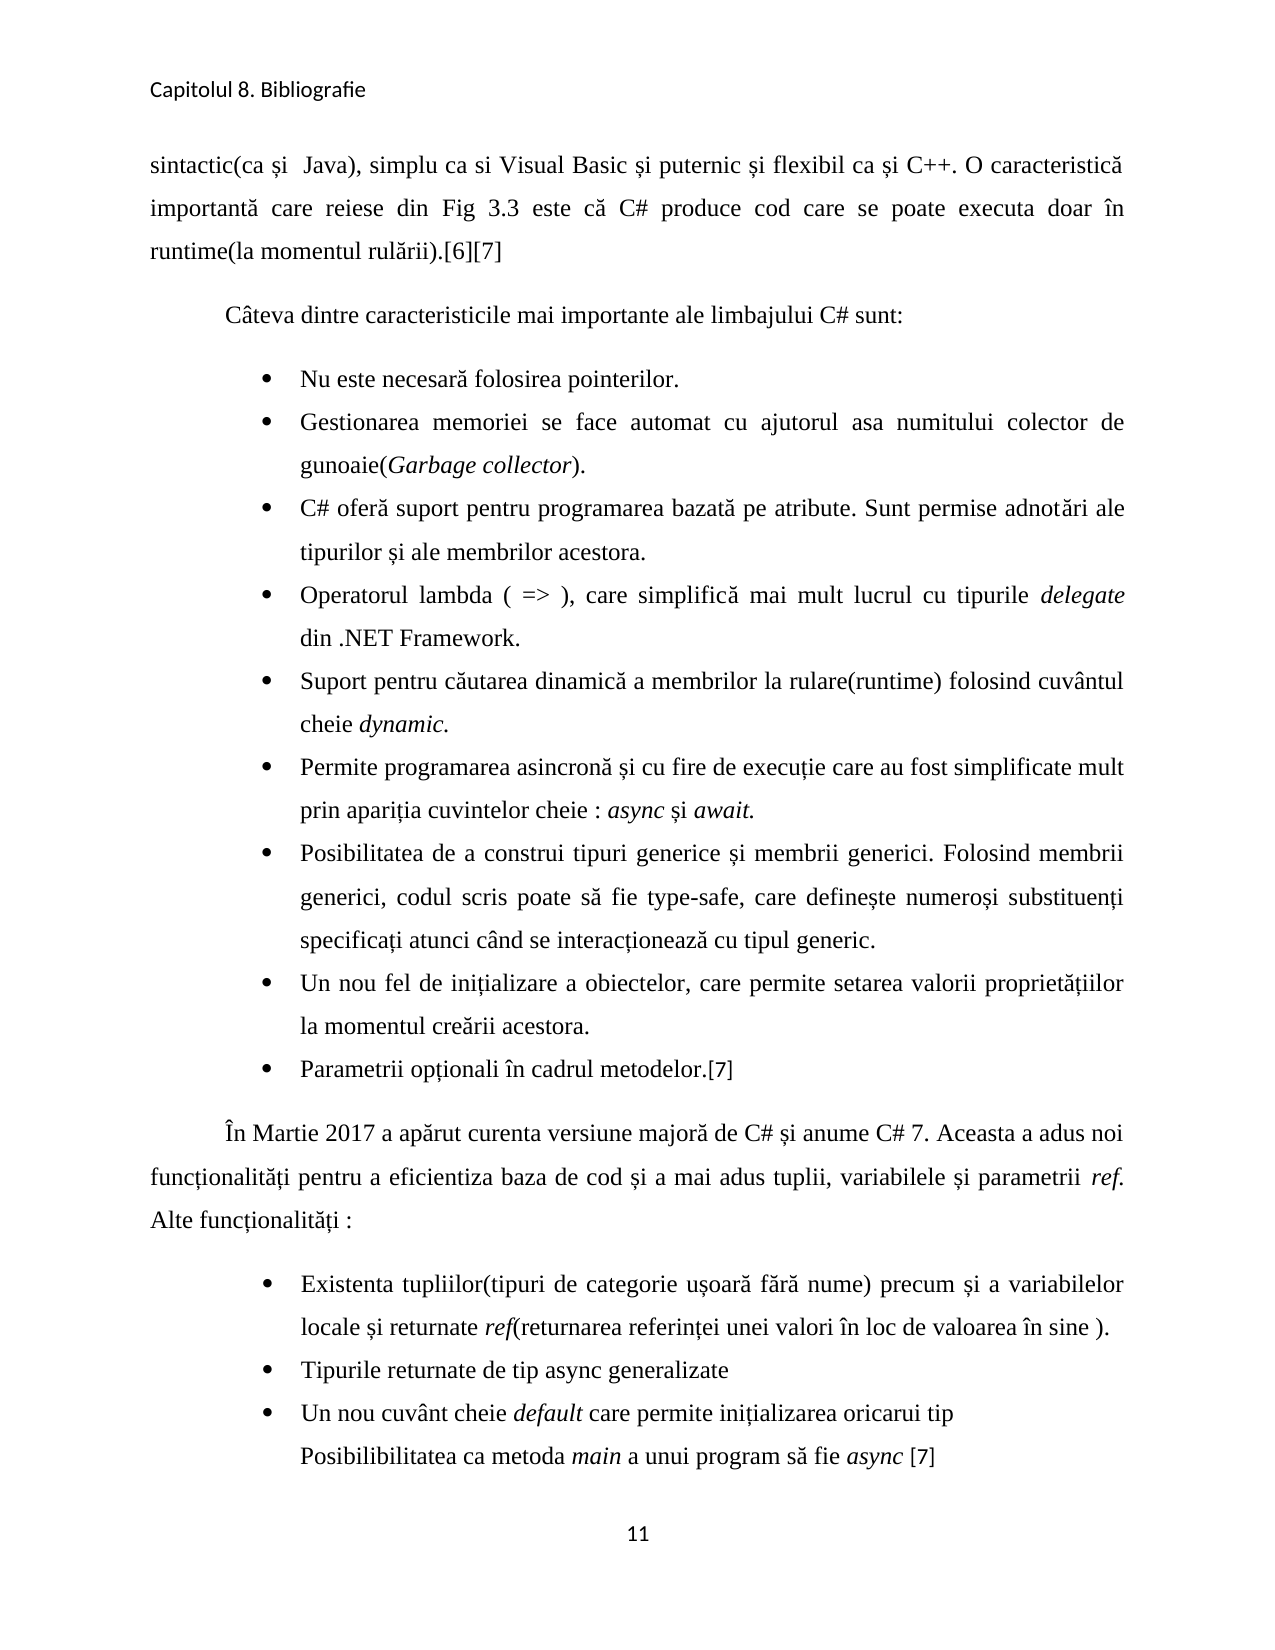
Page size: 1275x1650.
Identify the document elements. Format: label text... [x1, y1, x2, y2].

list Operatorul lambda ( => ), care simplifică mai mult lucrul cu tipurile delegate din .NET Framework. [262, 580, 1125, 652]
text Câteva dintre caracteristicile mai importante ale limbajului C# sunt: [150, 300, 1125, 329]
list Posibilitatea de a construi tipuri generice și membrii generici. Folosind membrii generici, codul scris poate să fie type-safe, care definește numeroși substituenți specificați atunci când se interacționează cu tipul generic. [262, 838, 1125, 953]
list C# oferă suport pentru programarea bazată pe atribute. Sunt permise adnotări ale tipurilor și ale membrilor acestora. [262, 493, 1125, 565]
list Parametrii opționali în cadrul metodelor.[7] [262, 1054, 1125, 1083]
text În Martie 2017 a apărut curenta versiune majoră de C# și anume C# 7. Aceasta a adus noi funcționalități pentru a eficientiza baza de cod și a mai adus tuplii, variabilele și parametrii ref. Alte funcționalități : [150, 1118, 1125, 1233]
list Tipurile returnate de tip async generalizate [263, 1355, 1125, 1384]
list Existenta tupliilor(tipuri de categorie ușoară fără nume) precum și a variabilelor locale și returnate ref(returnarea referinței unei valori în loc de valoarea în sine ). [263, 1269, 1125, 1341]
list Posibilibilitatea ca metoda main a unui program să fie async [7] [300, 1441, 1125, 1470]
list Un nou cuvânt cheie default care permite inițializarea oricarui tip [263, 1398, 1125, 1427]
list Nu este necesară folosirea pointerilor. [262, 364, 1125, 393]
list Permite programarea asincronă și cu fire de execuție care au fost simplificate mult prin apariția cuvintelor cheie : async și await. [262, 752, 1125, 824]
list Suport pentru căutarea dinamică a membrilor la rulare(runtime) folosind cuvântul cheie dynamic. [262, 666, 1125, 738]
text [150, 150, 1125, 265]
list Gestionarea memoriei se face automat cu ajutorul asa numitului colector de gunoaie(Garbage collector). [262, 407, 1125, 479]
list Un nou fel de inițializare a obiectelor, care permite setarea valorii proprietățiilor la momentul creării acestora. [262, 968, 1125, 1040]
